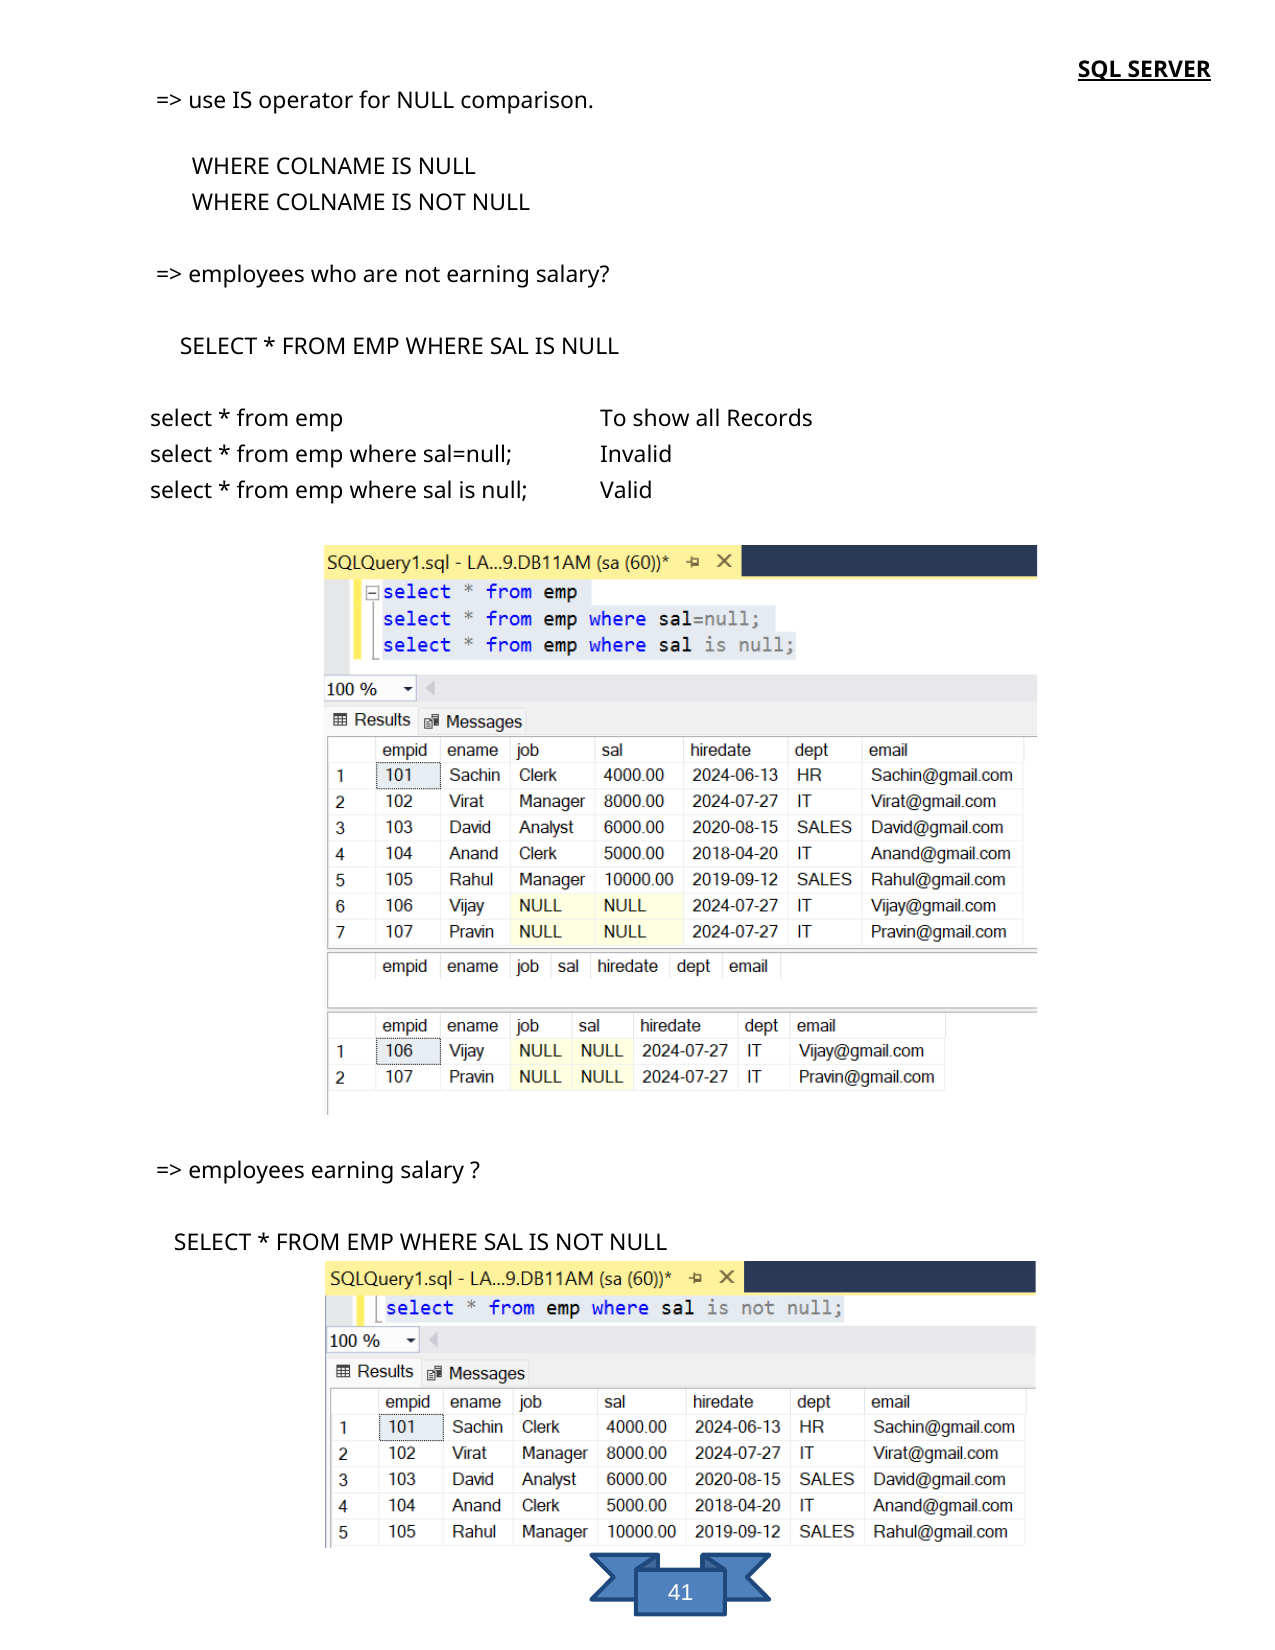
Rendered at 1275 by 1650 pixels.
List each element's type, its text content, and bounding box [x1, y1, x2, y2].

text => employees earning salary ? [150, 1154, 1211, 1185]
text WHERE COLNAME IS NULL [150, 150, 1211, 181]
text => use IS operator for NULL comparison. [150, 84, 1211, 115]
text SELECT * FROM EMP WHERE SAL IS NULL [150, 330, 1211, 361]
text select * from emp where sal=null; Invalid [150, 438, 1211, 469]
text SELECT * FROM EMP WHERE SAL IS NOT NULL [150, 1226, 1211, 1257]
text select * from emp To show all Records [150, 402, 1211, 433]
picture [325, 1261, 1036, 1548]
text WHERE COLNAME IS NOT NULL [150, 186, 1211, 217]
text => employees who are not earning salary? [150, 258, 1211, 289]
picture [323, 545, 1038, 1115]
text select * from emp where sal is null; Valid [150, 473, 1211, 505]
